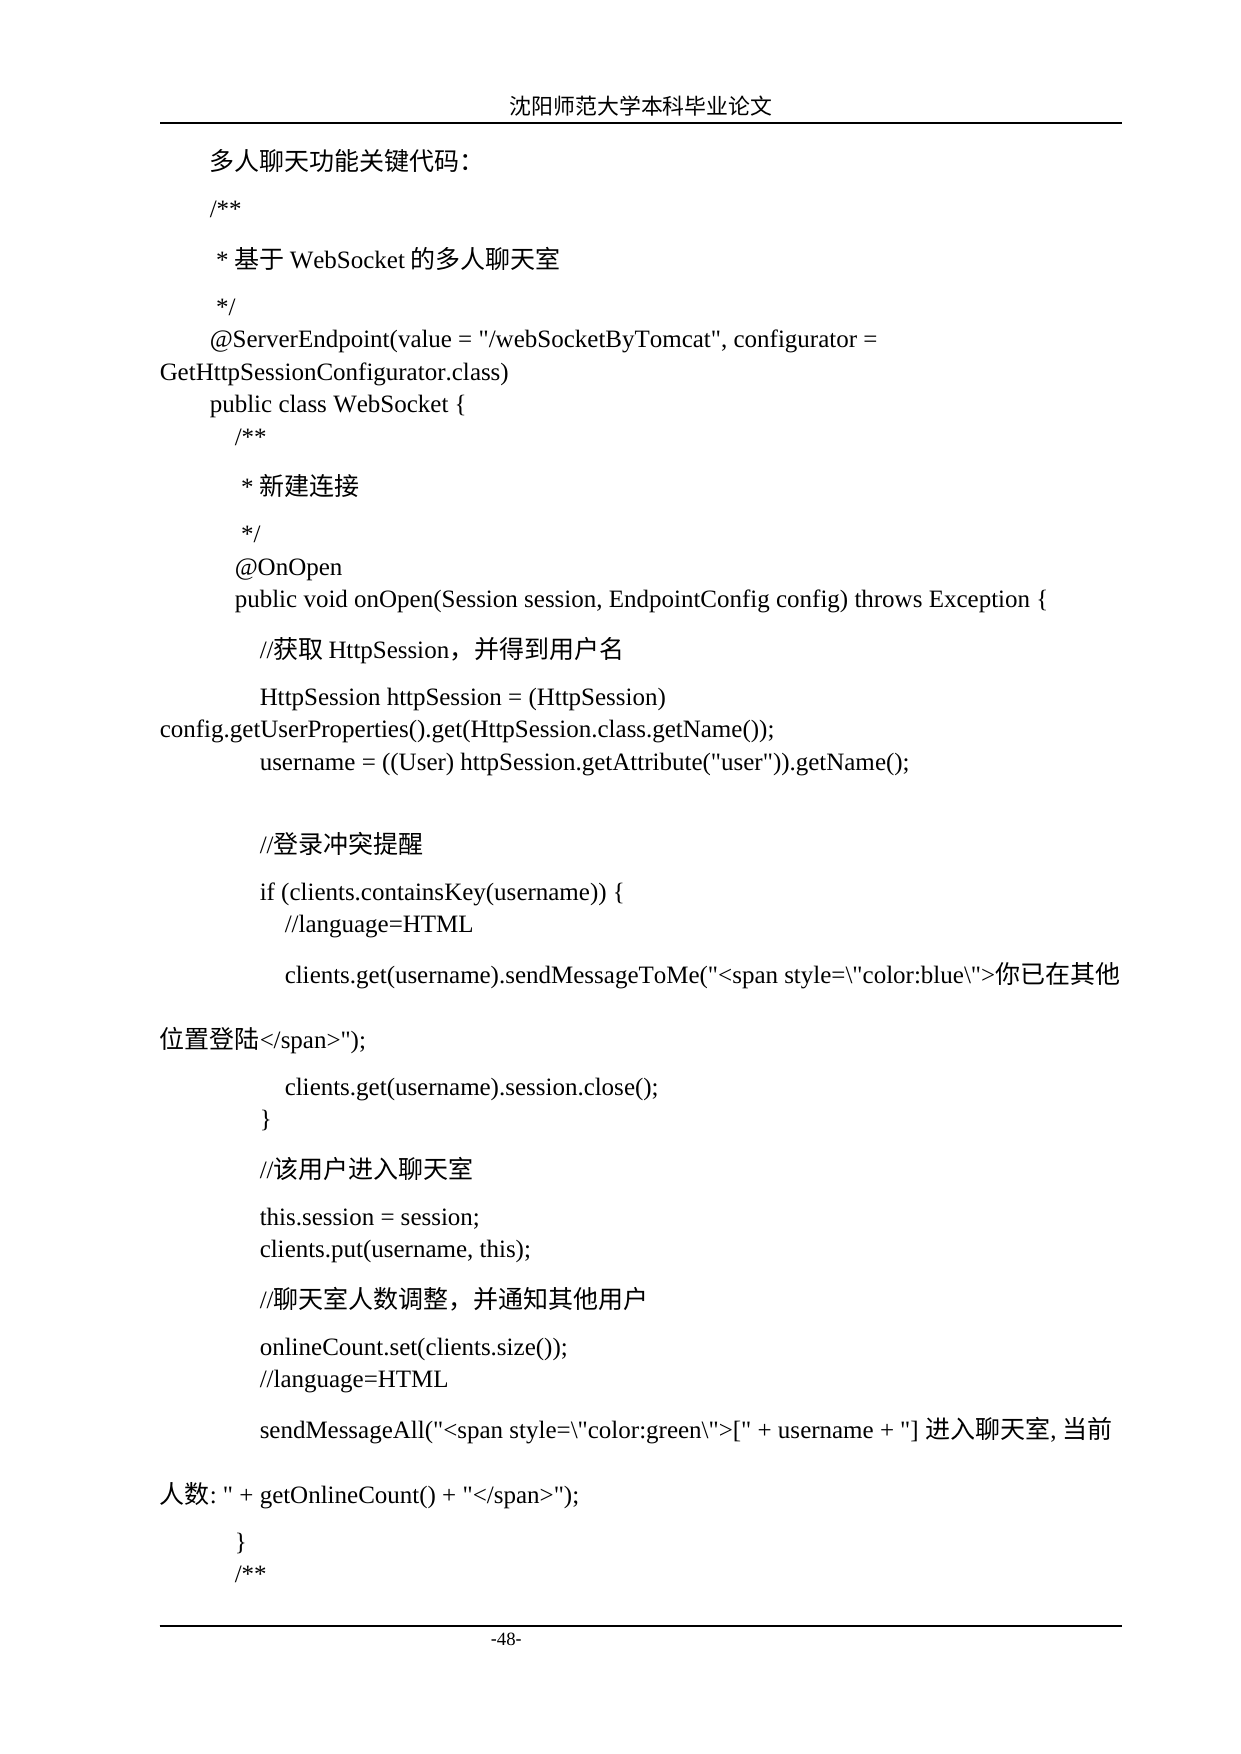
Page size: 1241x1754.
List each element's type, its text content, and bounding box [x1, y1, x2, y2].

text 多人聊天功能关键代码： [159, 127, 1122, 192]
text //登录冲突提醒 [159, 810, 1122, 875]
text clients.put(username, this); [159, 1232, 1122, 1265]
text } [159, 1102, 1122, 1135]
text //获取HttpSession，并得到用户名 [159, 615, 1122, 680]
text sendMessageAll("<span style=\"color:green\">[" + username + "] 进入聊天室, 当前人数: " + getOnlineCount() + "</span>"); [159, 1395, 1122, 1525]
text //该用户进入聊天室 [159, 1135, 1122, 1200]
text /** [159, 1557, 1122, 1590]
text onlineCount.set(clients.size()); [159, 1330, 1122, 1362]
text public class WebSocket { [159, 387, 1122, 420]
text * 新建连接 [159, 452, 1122, 517]
text /** [159, 420, 1122, 452]
text /** [159, 192, 1122, 225]
text if (clients.containsKey(username)) { [159, 875, 1122, 907]
text //language=HTML [159, 907, 1122, 940]
text //聊天室人数调整，并通知其他用户 [159, 1265, 1122, 1330]
text * 基于WebSocket的多人聊天室 [159, 225, 1122, 290]
text @OnOpen [159, 550, 1122, 582]
text username = ((User) httpSession.getAttribute("user")).getName(); [159, 745, 1122, 777]
text public void onOpen(Session session, EndpointConfig config) throws Exception { [159, 582, 1122, 615]
text //language=HTML [159, 1362, 1122, 1395]
text */ [159, 290, 1122, 322]
text */ [159, 517, 1122, 550]
text clients.get(username).session.close(); [159, 1070, 1122, 1102]
text this.session = session; [159, 1200, 1122, 1232]
text @ServerEndpoint(value = "/webSocketByTomcat", configurator = GetHttpSessionConfigurator.class) [159, 322, 1122, 387]
text clients.get(username).sendMessageToMe("<span style=\"color:blue\">你已在其他位置登陆</span>"); [159, 940, 1122, 1070]
text HttpSession httpSession = (HttpSession) config.getUserProperties().get(HttpSession.class.getName()); [159, 680, 1122, 745]
text } [159, 1525, 1122, 1557]
